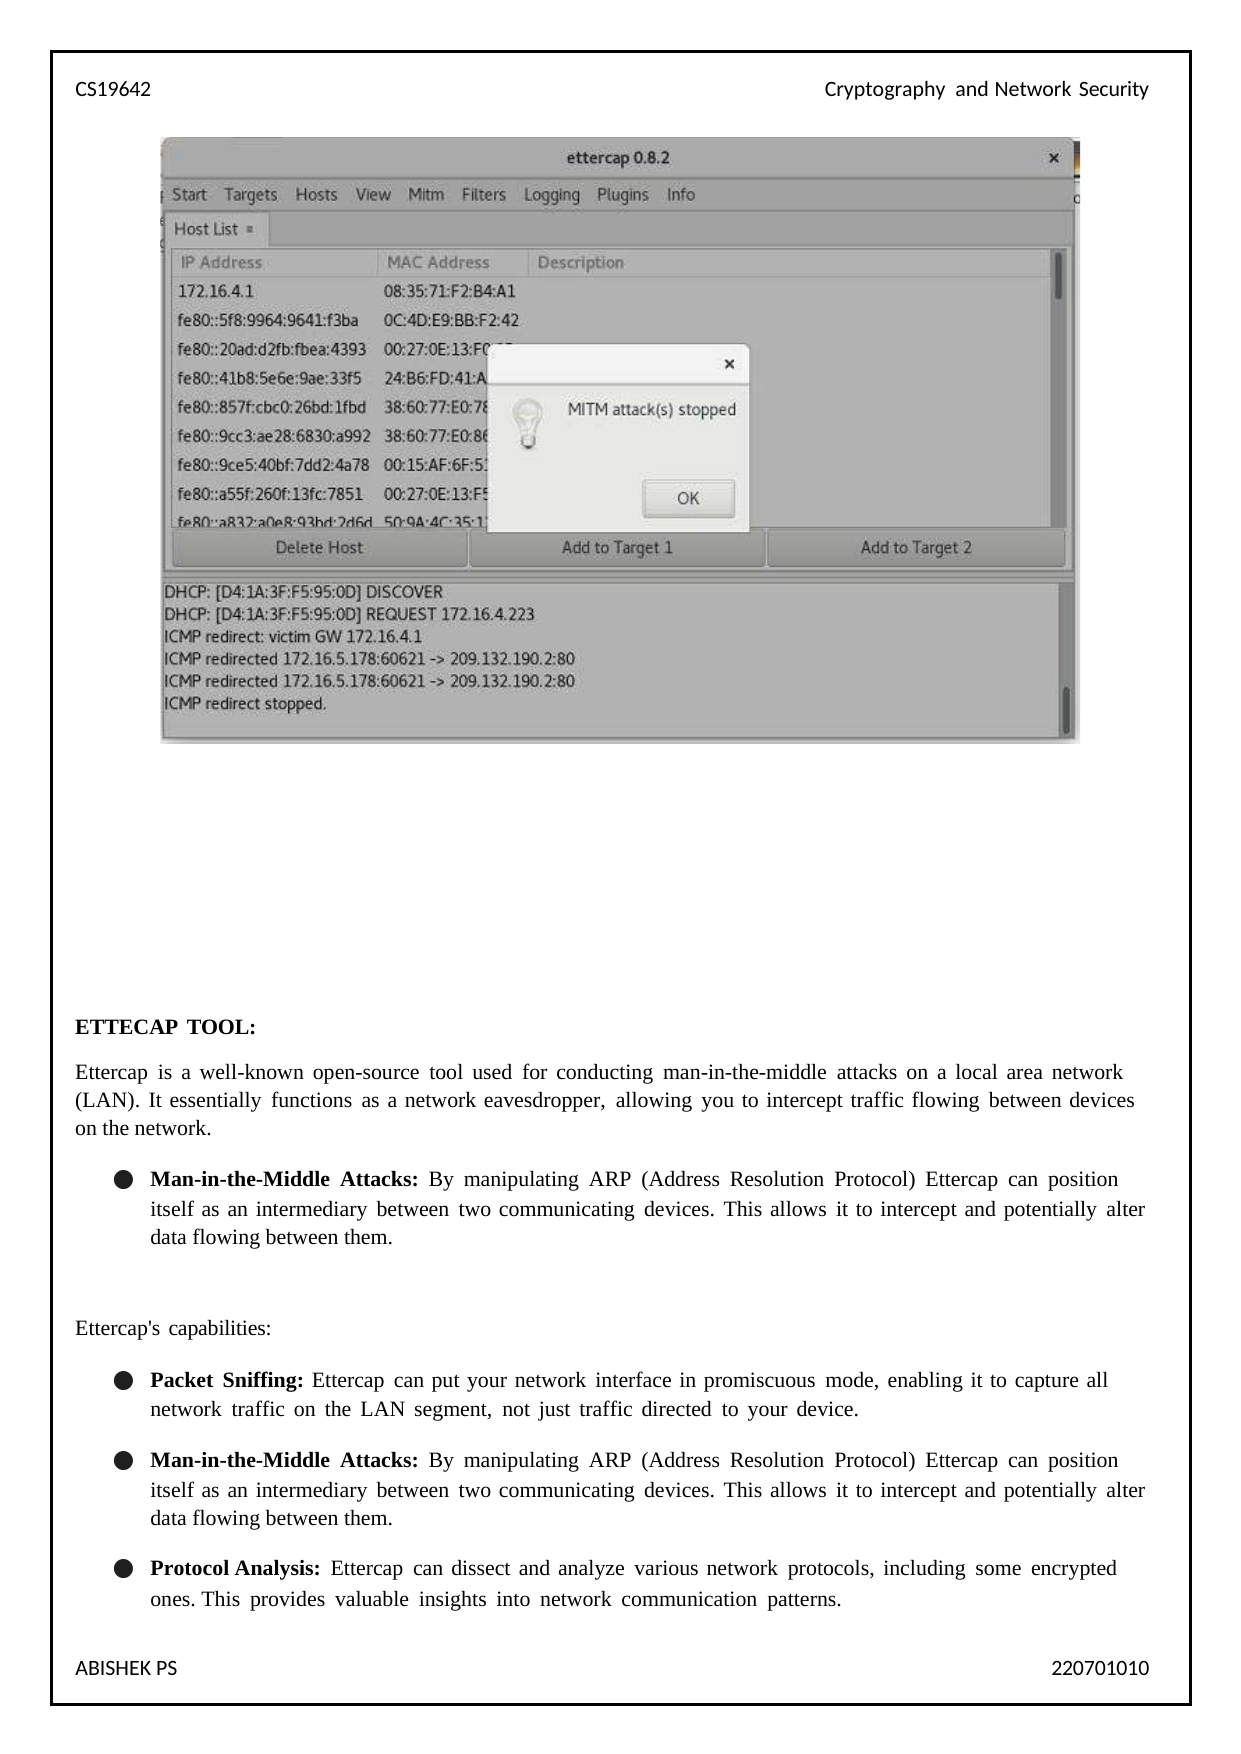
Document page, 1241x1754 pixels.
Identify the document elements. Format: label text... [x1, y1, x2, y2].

list Packet Sniffing: Ettercap can put your network interface in promiscuous mode, enabling it to capture all network traffic on the LAN segment, not just traffic directed to your device. [112, 1360, 1113, 1421]
text Ettercap is a well-known open-source tool used for conducting man-in-the-middle attacks on a local area network (LAN). It essentially functions as a network eavesdropper, allowing you to intercept traffic flowing between devices on the network. [75, 1059, 1153, 1140]
picture [160, 137, 1080, 744]
subtitle ETTECAP TOOL: [75, 1014, 1166, 1039]
list Man-in-the-Middle Attacks: By manipulating ARP (Address Resolution Protocol) Ettercap can position itself as an intermediary between two communicating devices. This allows it to intercept and potentially alter data flowing between them. [112, 1159, 1149, 1249]
list Man-in-the-Middle Attacks: By manipulating ARP (Address Resolution Protocol) Ettercap can position itself as an intermediary between two communicating devices. This allows it to intercept and potentially alter data flowing between them. [112, 1441, 1149, 1530]
text Ettercap's capabilities: [75, 1315, 1166, 1341]
list Protocol Analysis: Ettercap can dissect and analyze various network protocols, including some encrypted ones. This provides valuable insights into network communication patterns. [112, 1549, 1122, 1611]
